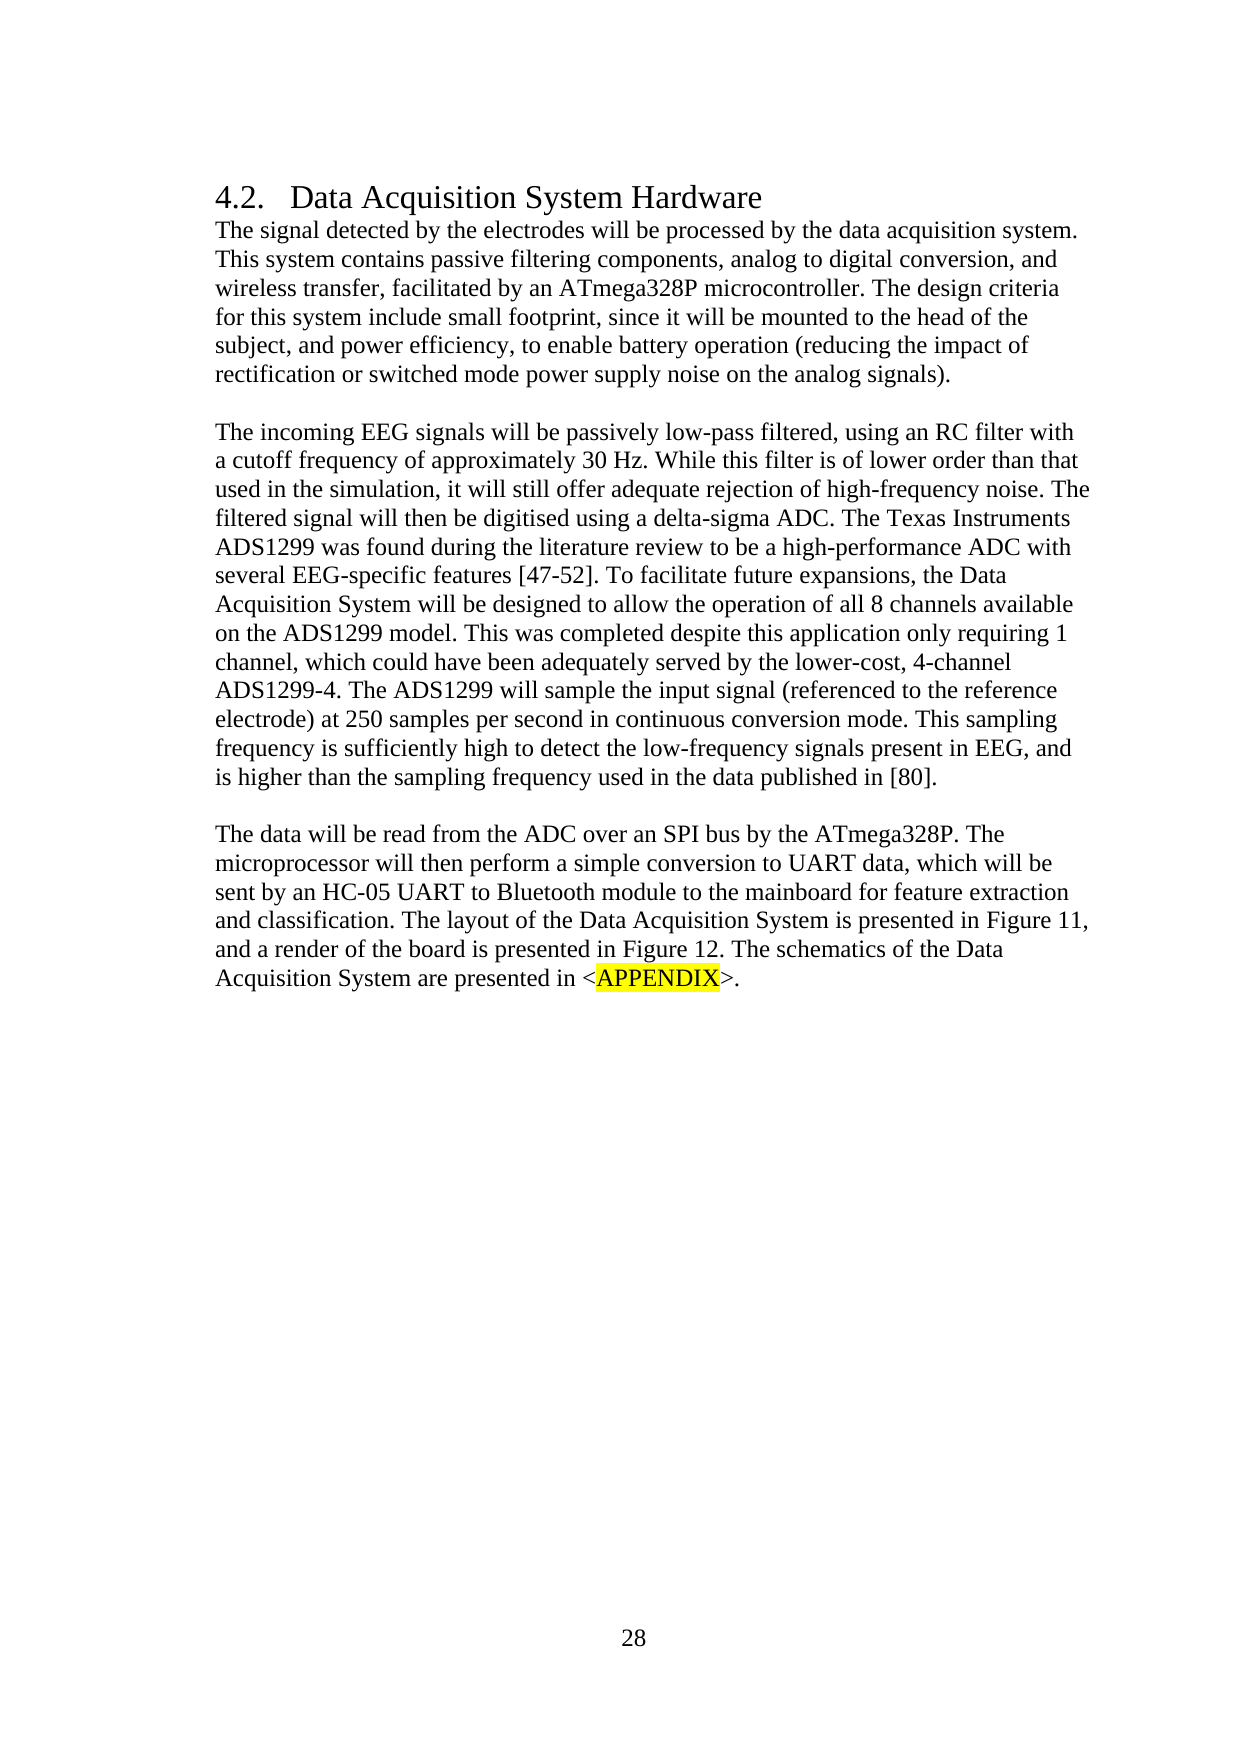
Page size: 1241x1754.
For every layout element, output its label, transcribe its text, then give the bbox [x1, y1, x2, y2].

text The incoming EEG signals will be passively low-pass filtered, using an RC filter with a cutoff frequency of approximately 30 Hz. While this filter is of lower order than that used in the simulation, it will still offer adequate rejection of high-frequency noise. The filtered signal will then be digitised using a delta-sigma ADC. The Texas Instruments ADS1299 was found during the literature review to be a high-performance ADC with several EEG-specific features [47-52]. To facilitate future expansions, the Data Acquisition System will be designed to allow the operation of all 8 channels available on the ADS1299 model. This was completed despite this application only requiring 1 channel, which could have been adequately served by the lower-cost, 4-channel ADS1299-4. The ADS1299 will sample the input signal (referenced to the reference electrode) at 250 samples per second in continuous conversion mode. This sampling frequency is sufficiently high to detect the low-frequency signals present in EEG, and is higher than the sampling frequency used in the data published in [80]. [215, 417, 1090, 791]
text The signal detected by the electrodes will be processed by the data acquisition system. This system contains passive filtering components, analog to digital conversion, and wireless transfer, facilitated by an ATmega328P microcontroller. The design criteria for this system include small footprint, since it will be mounted to the head of the subject, and power efficiency, to enable battery operation (reducing the impact of rectification or switched mode power supply noise on the analog signals). [215, 216, 1090, 388]
text The data will be read from the ADC over an SPI bus by the ATmega328P. The microprocessor will then perform a simple conversion to UART data, which will be sent by an HC-05 UART to Bluetooth module to the mainboard for feature extraction and classification. The layout of the Data Acquisition System is presented in Figure 11, and a render of the board is presented in Figure 12. The schematics of the Data Acquisition System are presented in <APPENDIX>. [215, 819, 1090, 992]
subtitle Data Acquisition System Hardware [215, 177, 1090, 216]
